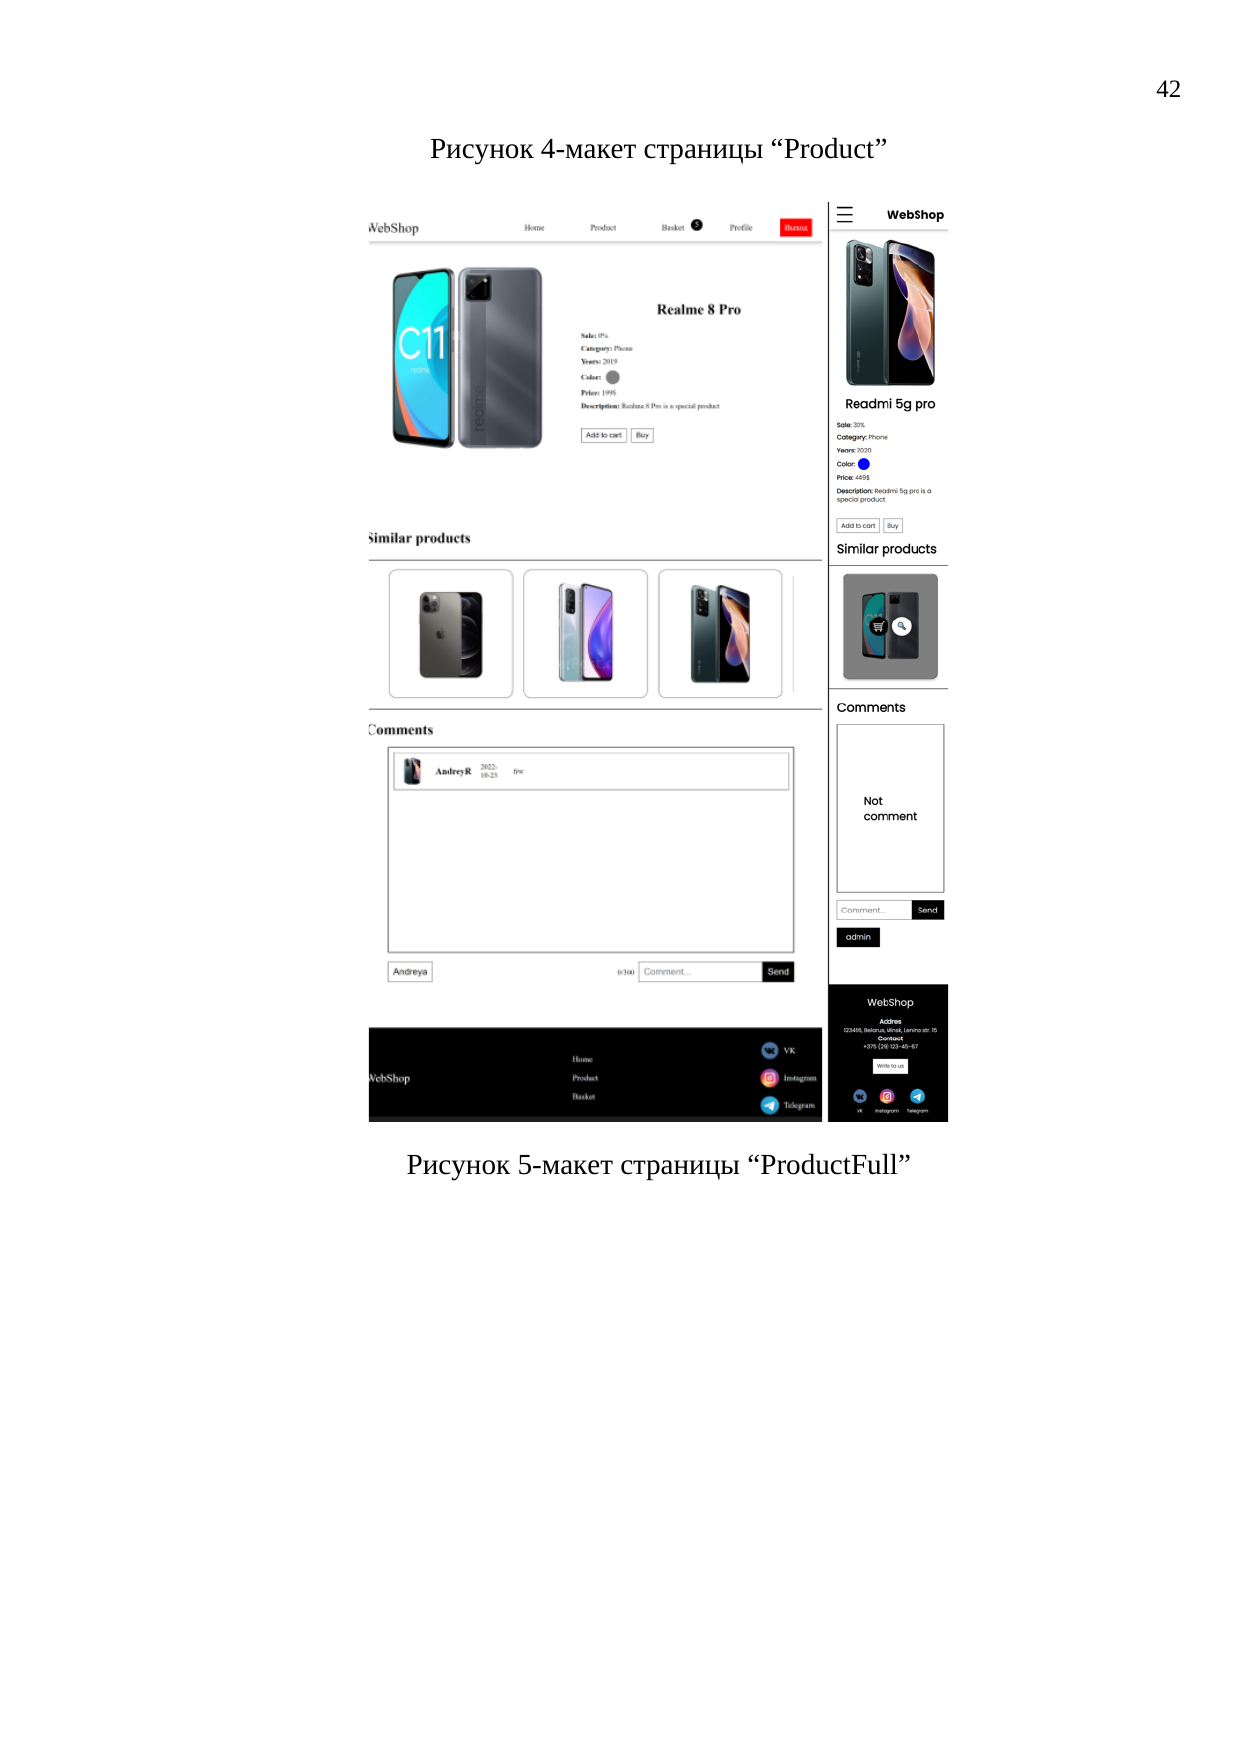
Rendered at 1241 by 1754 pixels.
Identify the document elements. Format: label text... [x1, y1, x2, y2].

text Рисунок 4-макет страницы “Product” [62, 131, 1181, 165]
picture [827, 202, 949, 1122]
text Рисунок 5-макет страницы “ProductFull” [62, 1147, 1181, 1181]
picture [368, 203, 823, 1122]
